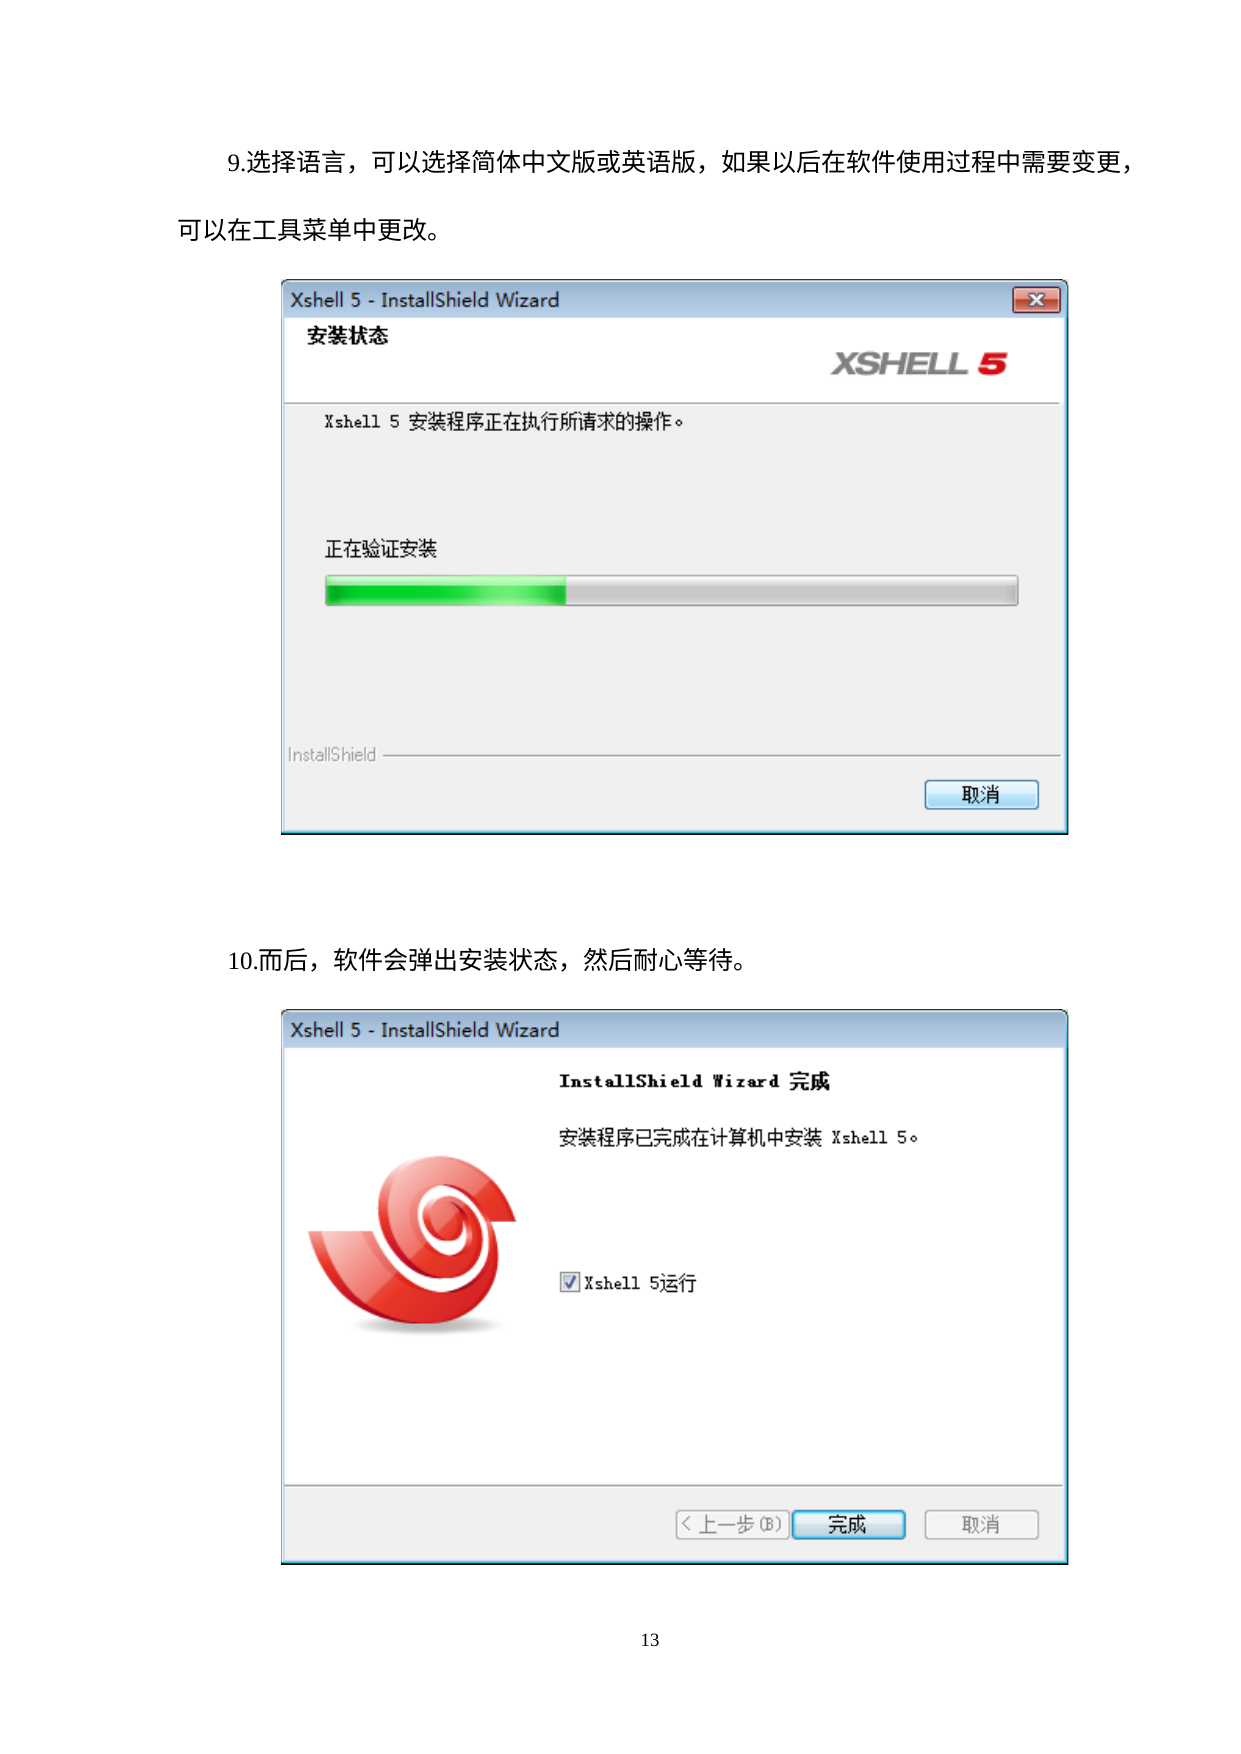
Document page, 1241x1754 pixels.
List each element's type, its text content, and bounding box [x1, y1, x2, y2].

text 9.选择语言，可以选择简体中文版或英语版，如果以后在软件使用过程中需要变更，可以在工具菜单中更改。 [177, 126, 1122, 262]
text 10.而后，软件会弹出安装状态，然后耐心等待。 [177, 924, 1122, 992]
picture [281, 1009, 1069, 1565]
picture [281, 279, 1069, 835]
